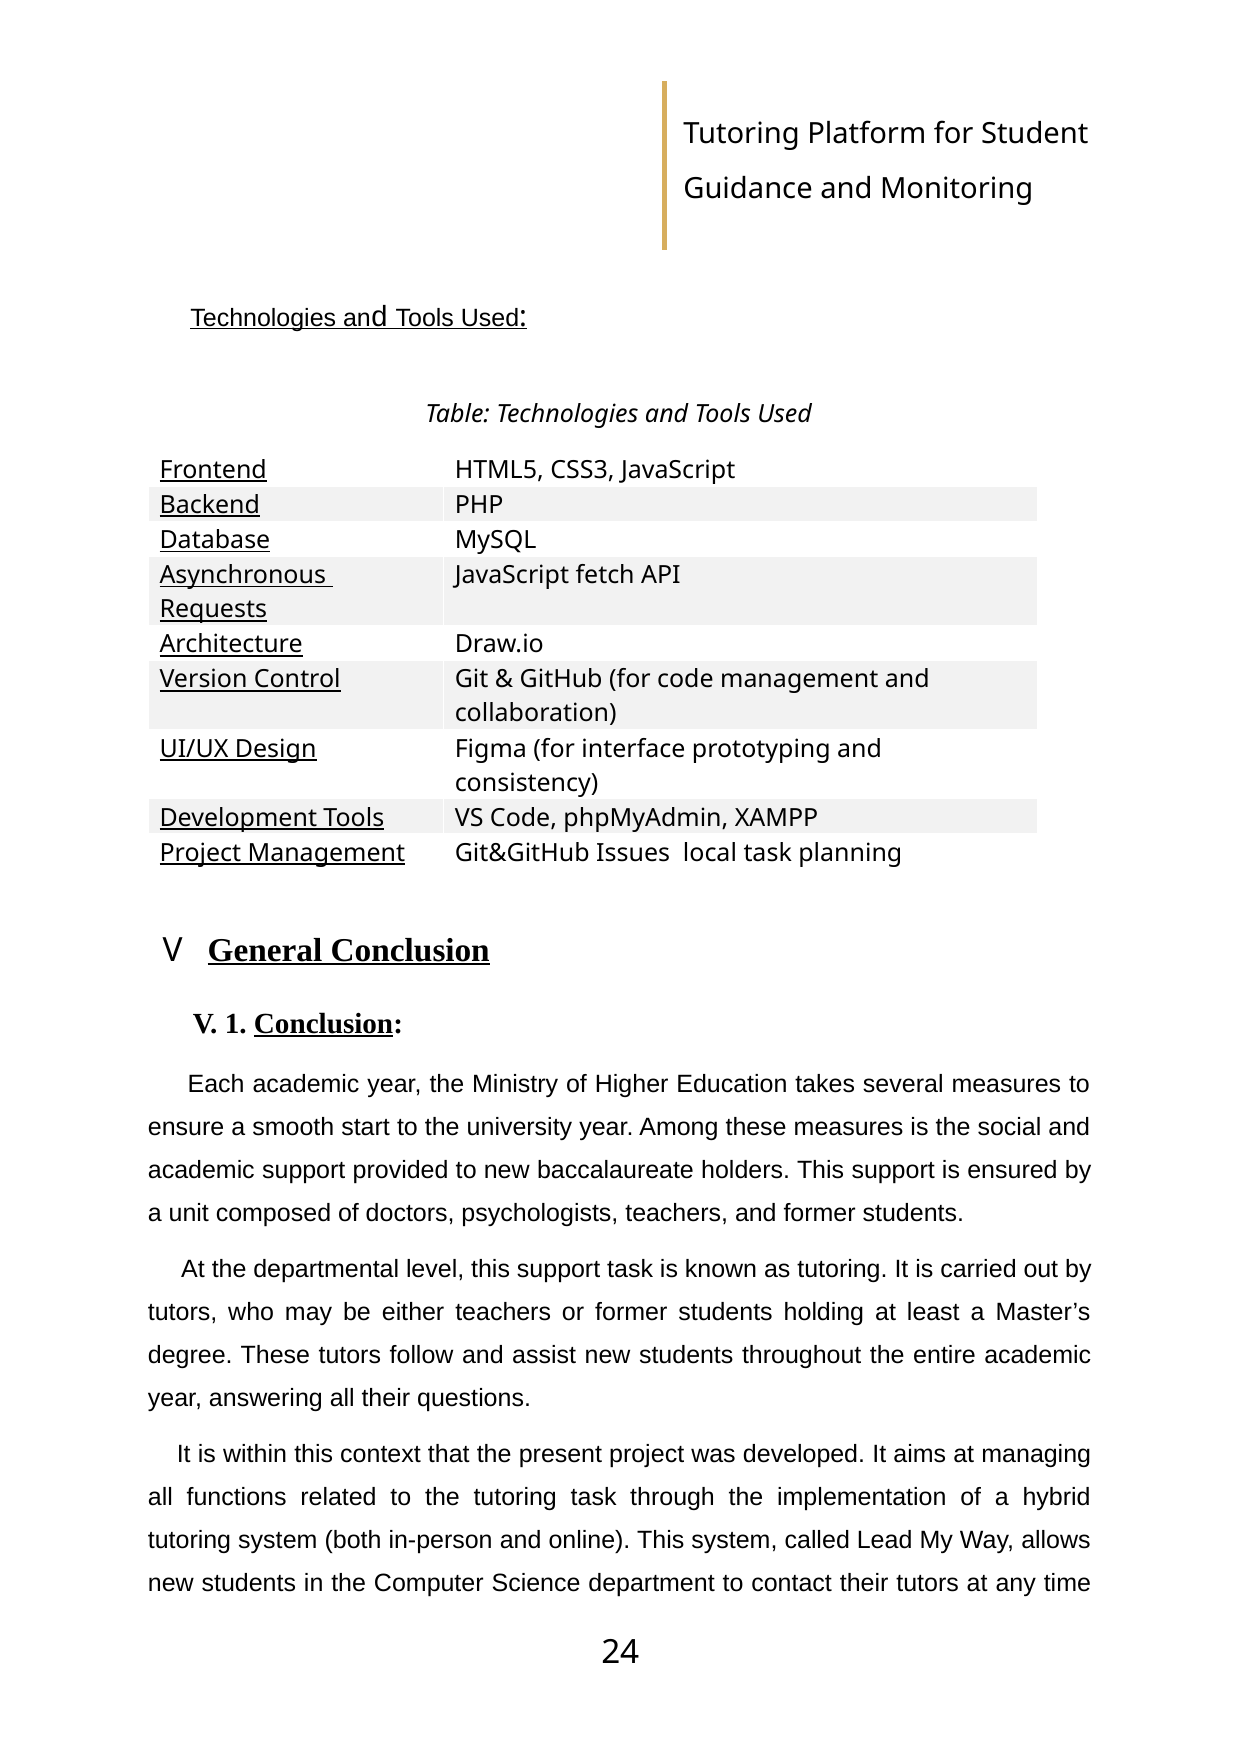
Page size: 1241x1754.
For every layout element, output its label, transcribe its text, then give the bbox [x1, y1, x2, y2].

table_cell Version Control [149, 661, 443, 729]
table_cell Git & GitHub (for code management and collaboration) [444, 661, 1037, 729]
subtitle Ⅰ.V.2.4 Technologies and Tools Used: [177, 295, 1093, 335]
table_cell Project Management [149, 835, 443, 868]
subtitle General Conclusion [162, 925, 1093, 971]
table_cell Draw.io [444, 626, 1037, 660]
table_cell Figma (for interface prototyping and consistency) [444, 730, 1037, 798]
table_cell Git&GitHub Issues local task planning [444, 835, 1037, 868]
table_header Frontend [149, 451, 443, 486]
text Table: Technologies and Tools Used [148, 396, 1093, 429]
table_cell VS Code, phpMyAdmin, XAMPP [444, 799, 1037, 833]
table_cell JavaScript fetch API [444, 557, 1037, 625]
table_cell Architecture [149, 626, 443, 660]
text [148, 1439, 1093, 1597]
table_cell MySQL [444, 522, 1037, 556]
text At the departmental level, this support task is known as tutoring. It is carried out by tutors, who may be either teachers or former students holding at least a Master’s degree. These tutors follow and assist new students throughout the entire academic year, answering all their questions. [148, 1254, 1093, 1412]
table_cell UI/UX Design [149, 730, 443, 798]
table_cell Development Tools [149, 799, 443, 833]
table_cell Asynchronous Requests [149, 557, 443, 625]
table_header HTML5, CSS3, JavaScript [444, 451, 1037, 486]
table_cell PHP [444, 487, 1037, 521]
subtitle V. 1. Conclusion: [193, 1006, 1093, 1039]
text Each academic year, the Ministry of Higher Education takes several measures to ensure a smooth start to the university year. Among these measures is the social and academic support provided to new baccalaureate holders. This support is ensured by a unit composed of doctors, psychologists, teachers, and former students. [148, 1069, 1093, 1227]
table_cell Backend [149, 487, 443, 521]
table_cell Database [149, 522, 443, 556]
